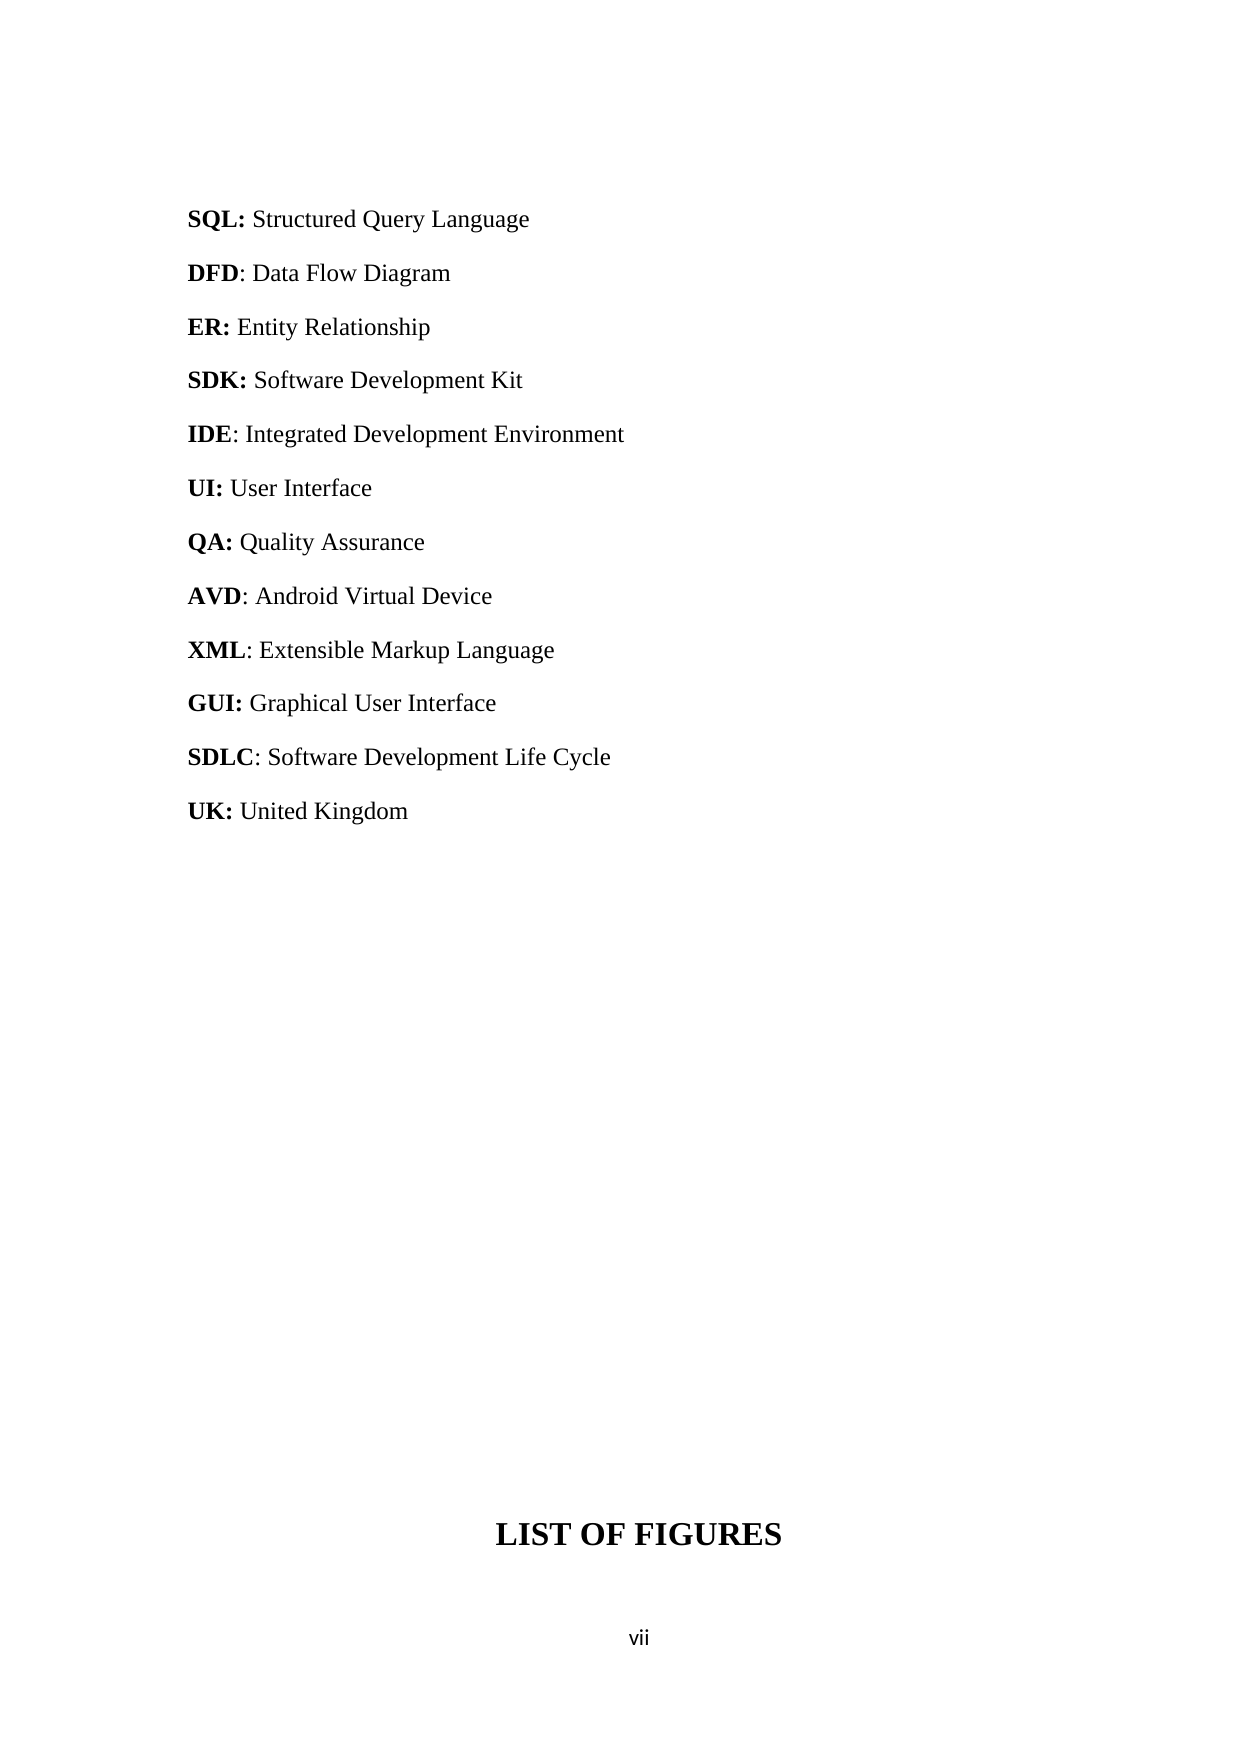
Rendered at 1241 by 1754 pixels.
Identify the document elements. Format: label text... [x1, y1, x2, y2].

text AVD: Android Virtual Device [187, 581, 1090, 609]
text ER: Entity Relationship [187, 312, 1090, 340]
text IDE: Integrated Development Environment [187, 419, 1090, 448]
text UI: User Interface [187, 473, 1090, 502]
text QA: Quality Assurance [187, 527, 1090, 556]
text DFD: Data Flow Diagram [187, 258, 1090, 286]
text SDK: Software Development Kit [187, 365, 1090, 394]
text XML: Extensible Markup Language [187, 635, 1090, 663]
text LIST OF FIGURES [187, 1514, 1090, 1553]
text SQL: Structured Query Language [187, 204, 1090, 233]
text SDLC: Software Development Life Cycle [187, 742, 1090, 771]
text GUI: Graphical User Interface [187, 688, 1090, 717]
text UK: United Kingdom [187, 796, 1090, 825]
